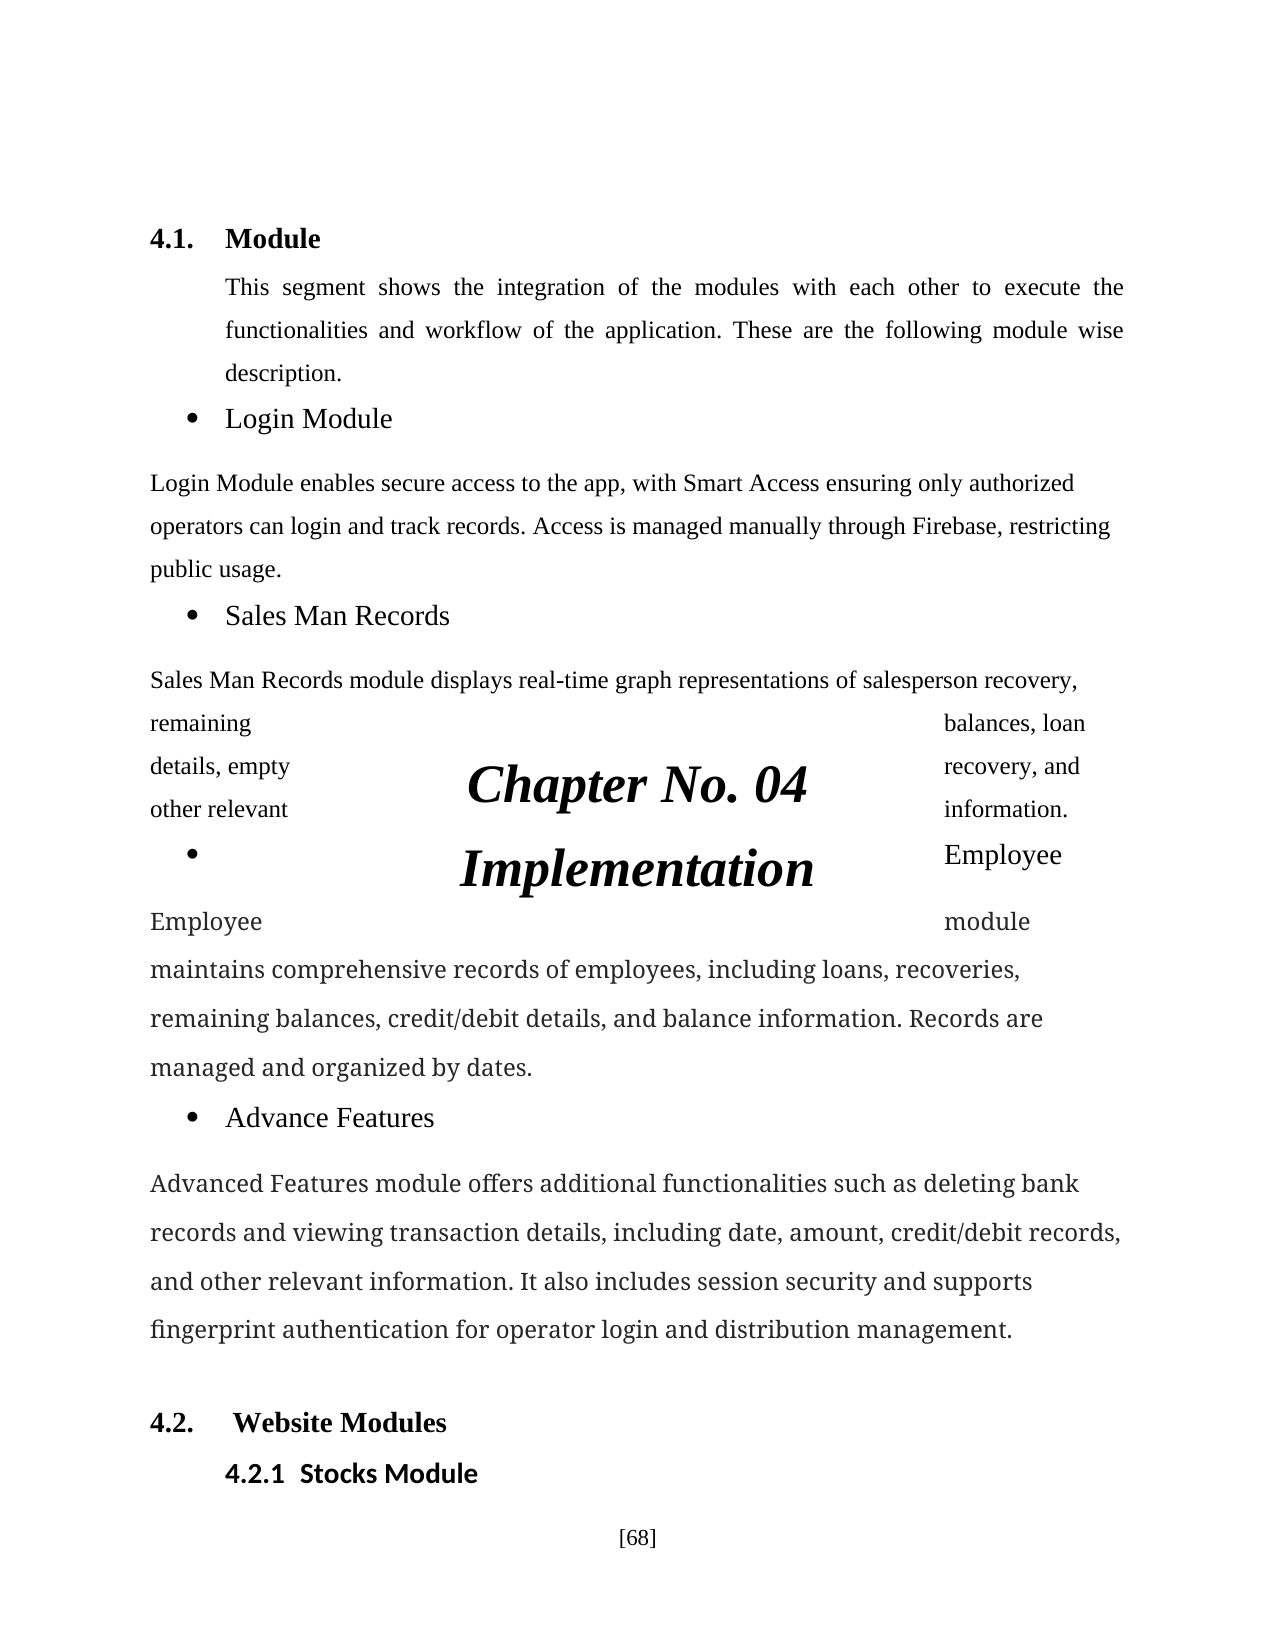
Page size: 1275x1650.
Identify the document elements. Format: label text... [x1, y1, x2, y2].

list Advance Features [187, 1100, 1125, 1133]
list Employee [187, 837, 352, 871]
list Module [150, 221, 1125, 255]
list Sales Man Records [187, 598, 1125, 631]
list Stocks Module [225, 1456, 1125, 1491]
text Employee module maintains comprehensive records of employees, including loans, recoveries, remaining balances, credit/debit details, and balance information. Records are managed and organized by dates. [150, 904, 1125, 1083]
text This segment shows the integration of the modules with each other to execute the functionalities and workflow of the application. These are the following module wise description. [225, 272, 1125, 387]
list Website Modules [150, 1405, 1125, 1439]
text Login Module enables secure access to the app, with Smart Access ensuring only authorized operators can login and track records. Access is managed manually through Firebase, restricting public usage. [150, 468, 1125, 583]
list Employee [923, 837, 1125, 871]
text Sales Man Records module displays real-time graph representations of salesperson recovery, remaining balances, loan details, empty recovery, and other relevant information. [150, 665, 1125, 823]
text Advanced Features module offers additional functionalities such as deleting bank records and viewing transaction details, including date, amount, credit/debit records, and other relevant information. It also includes session security and supports fingerprint authentication for operator login and distribution management. [150, 1167, 1125, 1346]
list Login Module [187, 401, 1125, 435]
